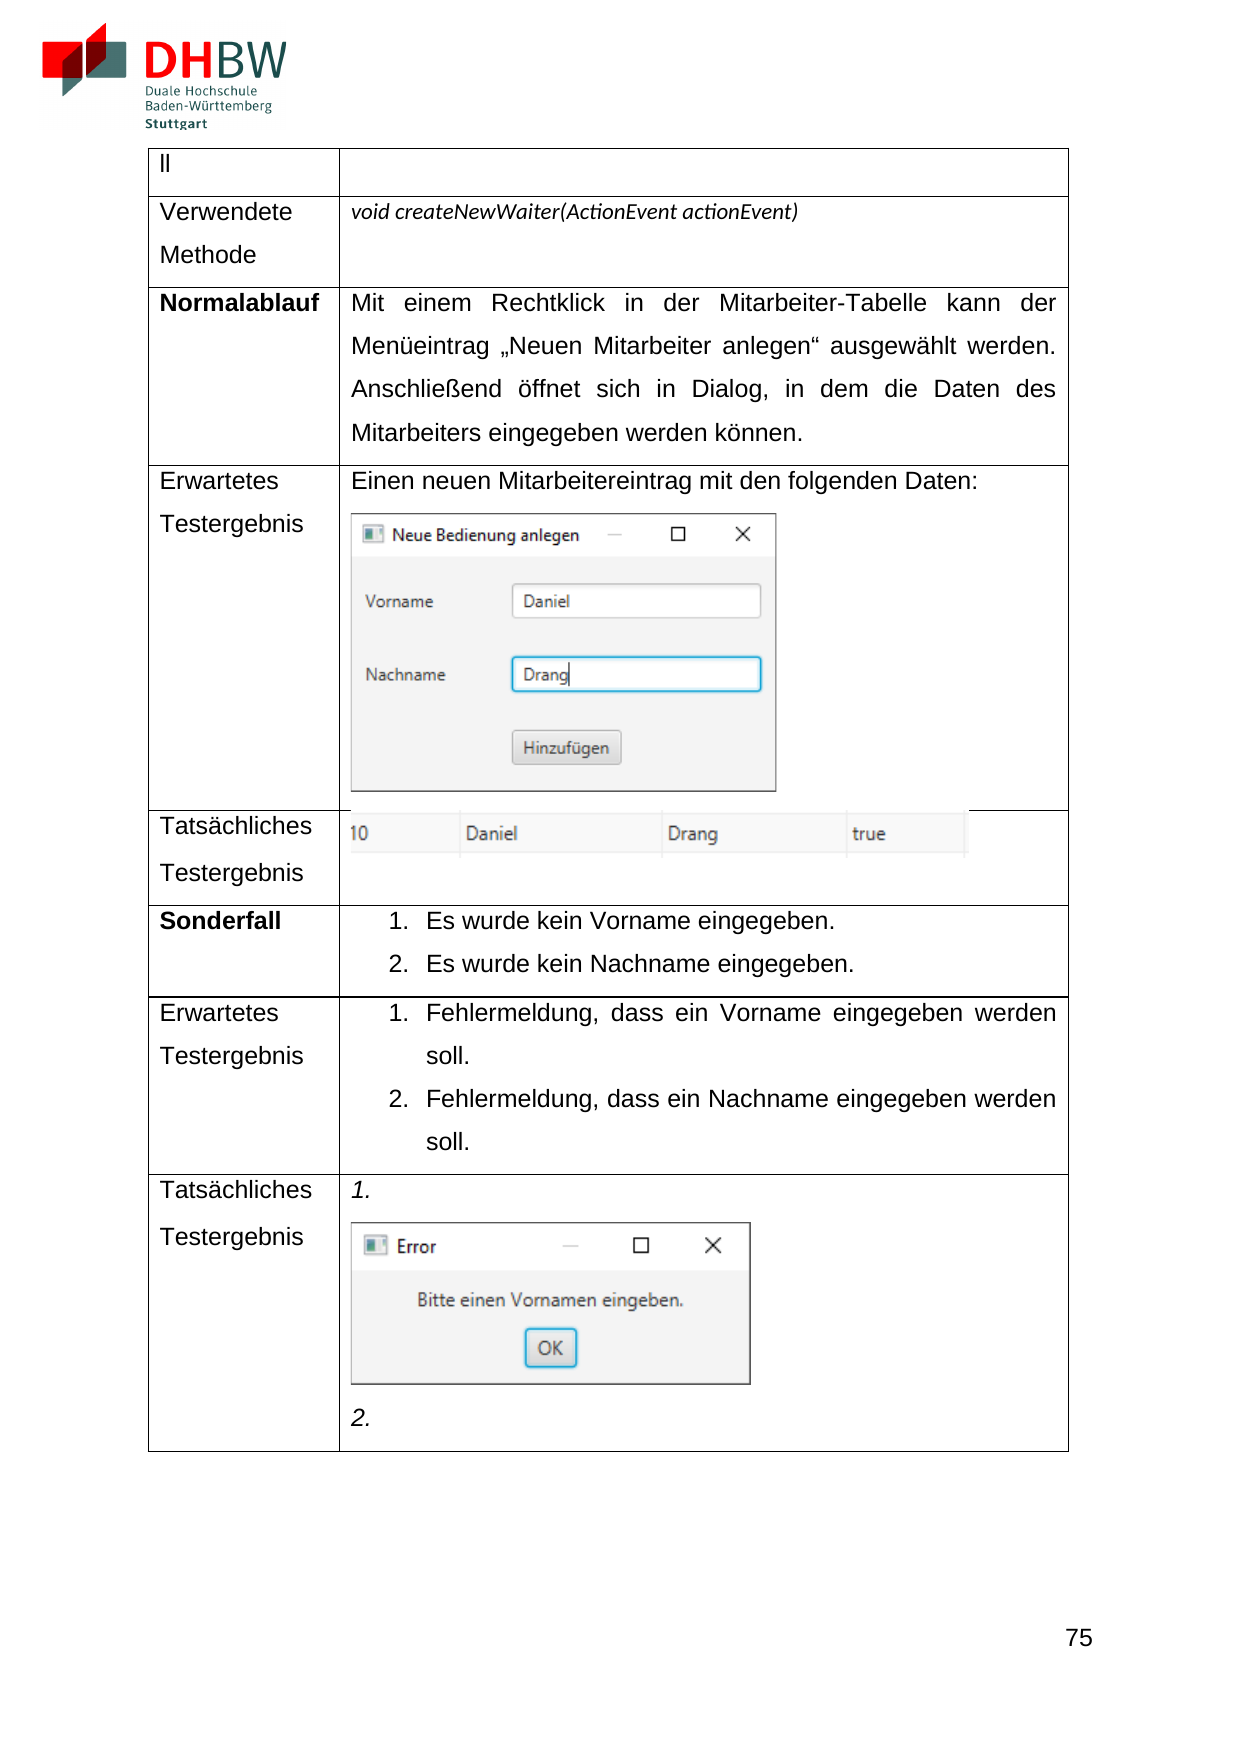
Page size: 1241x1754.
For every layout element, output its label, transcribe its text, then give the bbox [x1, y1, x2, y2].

table_cell Verwendete Methode [149, 197, 339, 287]
picture [350, 513, 777, 792]
table_cell Fehlermeldung, dass ein Vorname eingegeben werden soll. Fehlermeldung, dass ein Nachname eingegeben werden soll. [340, 998, 1068, 1174]
table_cell [340, 811, 1068, 905]
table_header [340, 149, 1068, 196]
picture [350, 810, 969, 858]
table_cell Es wurde kein Vorname eingegeben. Es wurde kein Nachname eingegeben. [340, 906, 1068, 996]
table_cell Tatsächliches Testergebnis [149, 811, 339, 905]
table_cell Mit einem Rechtklick in der Mitarbeiter-Tabelle kann der Menüeintrag „Neuen Mitarbeiter anlegen“ ausgewählt werden. Anschließend öffnet sich in Dialog, in dem die Daten des Mitarbeiters eingegeben werden können. [340, 288, 1068, 465]
table_cell Erwartetes Testergebnis [149, 466, 339, 809]
picture [39, 20, 286, 130]
table_cell 1. 2. [340, 1175, 1068, 1451]
table_cell Normalablauf [149, 288, 339, 465]
table_cell Einen neuen Mitarbeitereintrag mit den folgenden Daten: [340, 466, 1068, 809]
table_header Anwendungsfall [149, 149, 339, 196]
table_cell Erwartetes Testergebnis [149, 998, 339, 1174]
picture [350, 1222, 751, 1385]
table_cell void createNewWaiter(ActionEvent actionEvent) [340, 197, 1068, 287]
table_cell Sonderfall [149, 906, 339, 996]
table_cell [149, 1175, 339, 1451]
